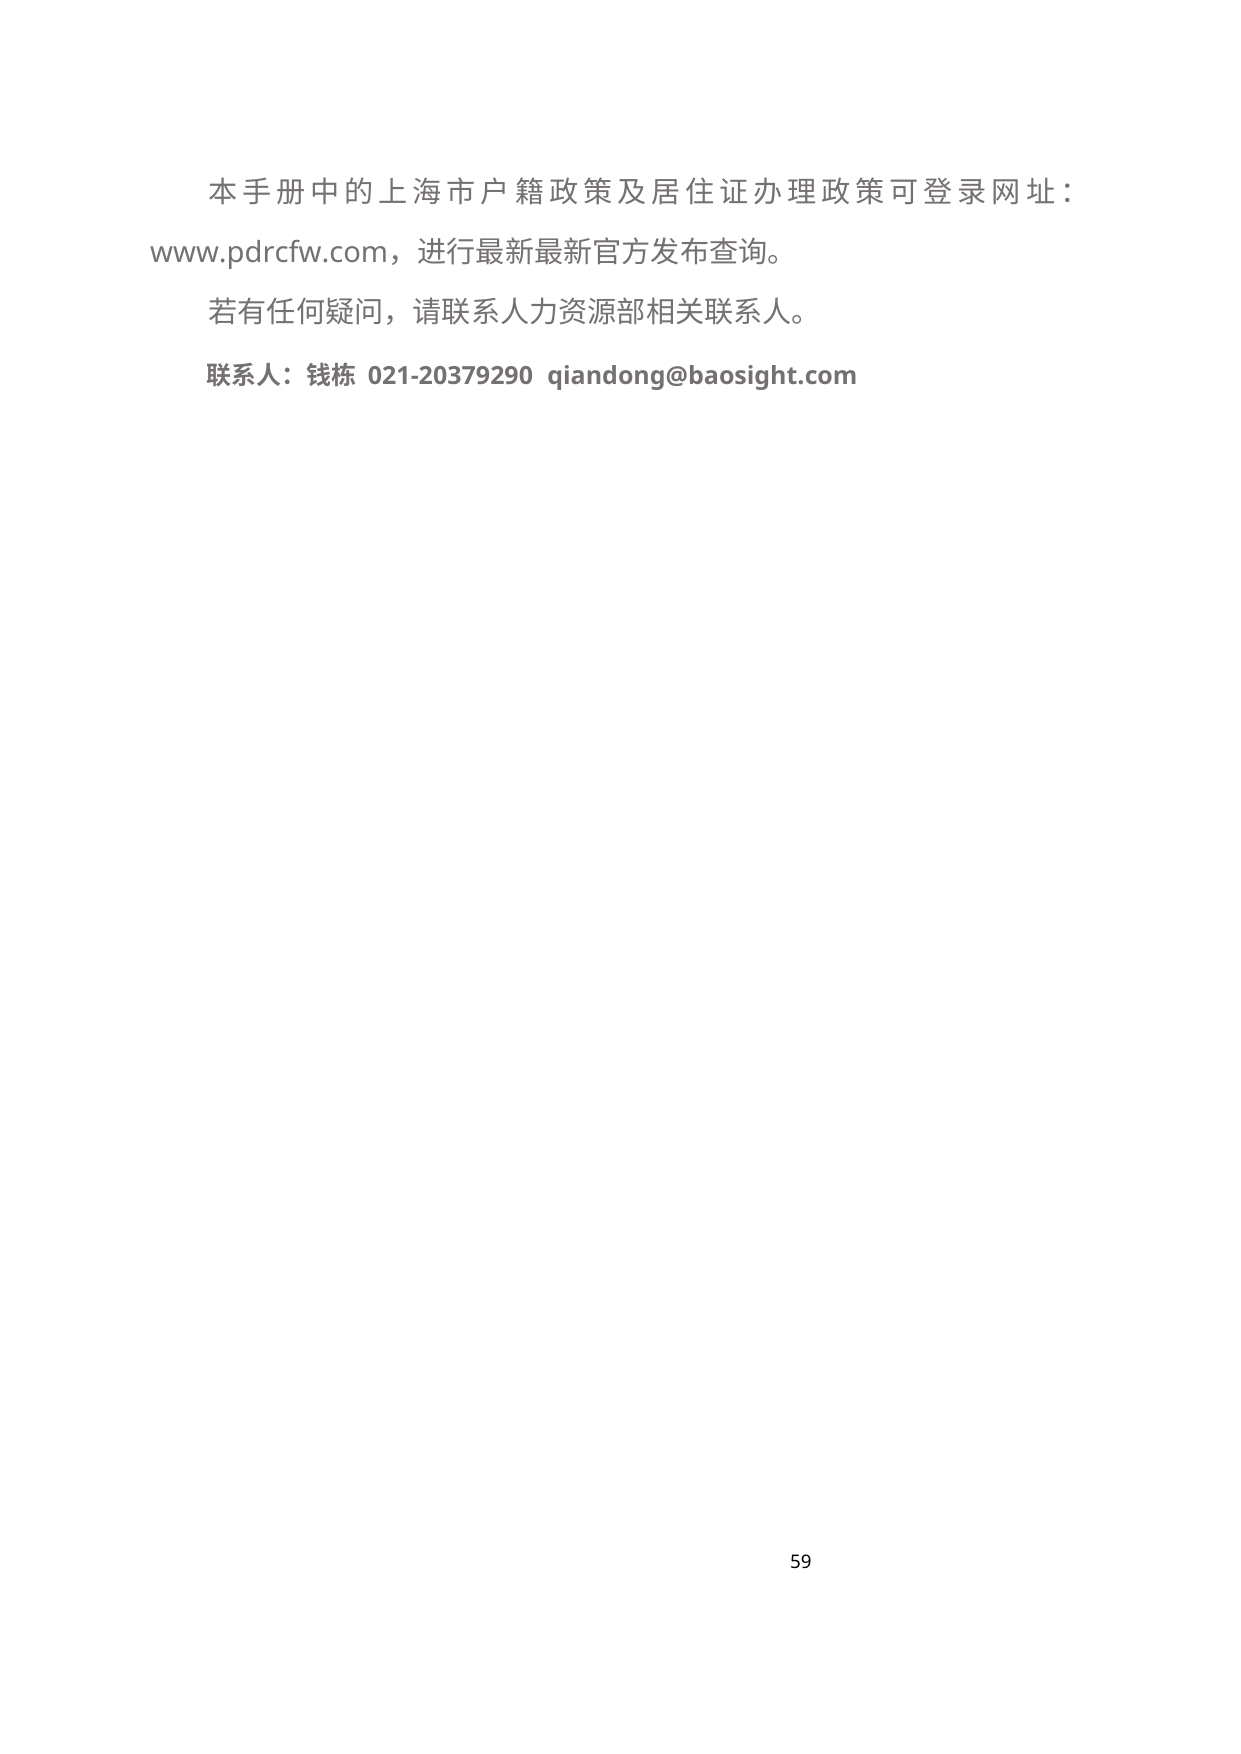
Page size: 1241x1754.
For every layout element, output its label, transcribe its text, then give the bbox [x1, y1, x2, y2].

text 联系人：钱栋 021-20379290 qiandong@baosight.com [150, 331, 1090, 392]
text 本手册中的上海市户籍政策及居住证办理政策可登录网址：www.pdrcfw.com，进行最新最新官方发布查询。 [150, 150, 1090, 271]
text 若有任何疑问，请联系人力资源部相关联系人。 [150, 271, 1090, 331]
